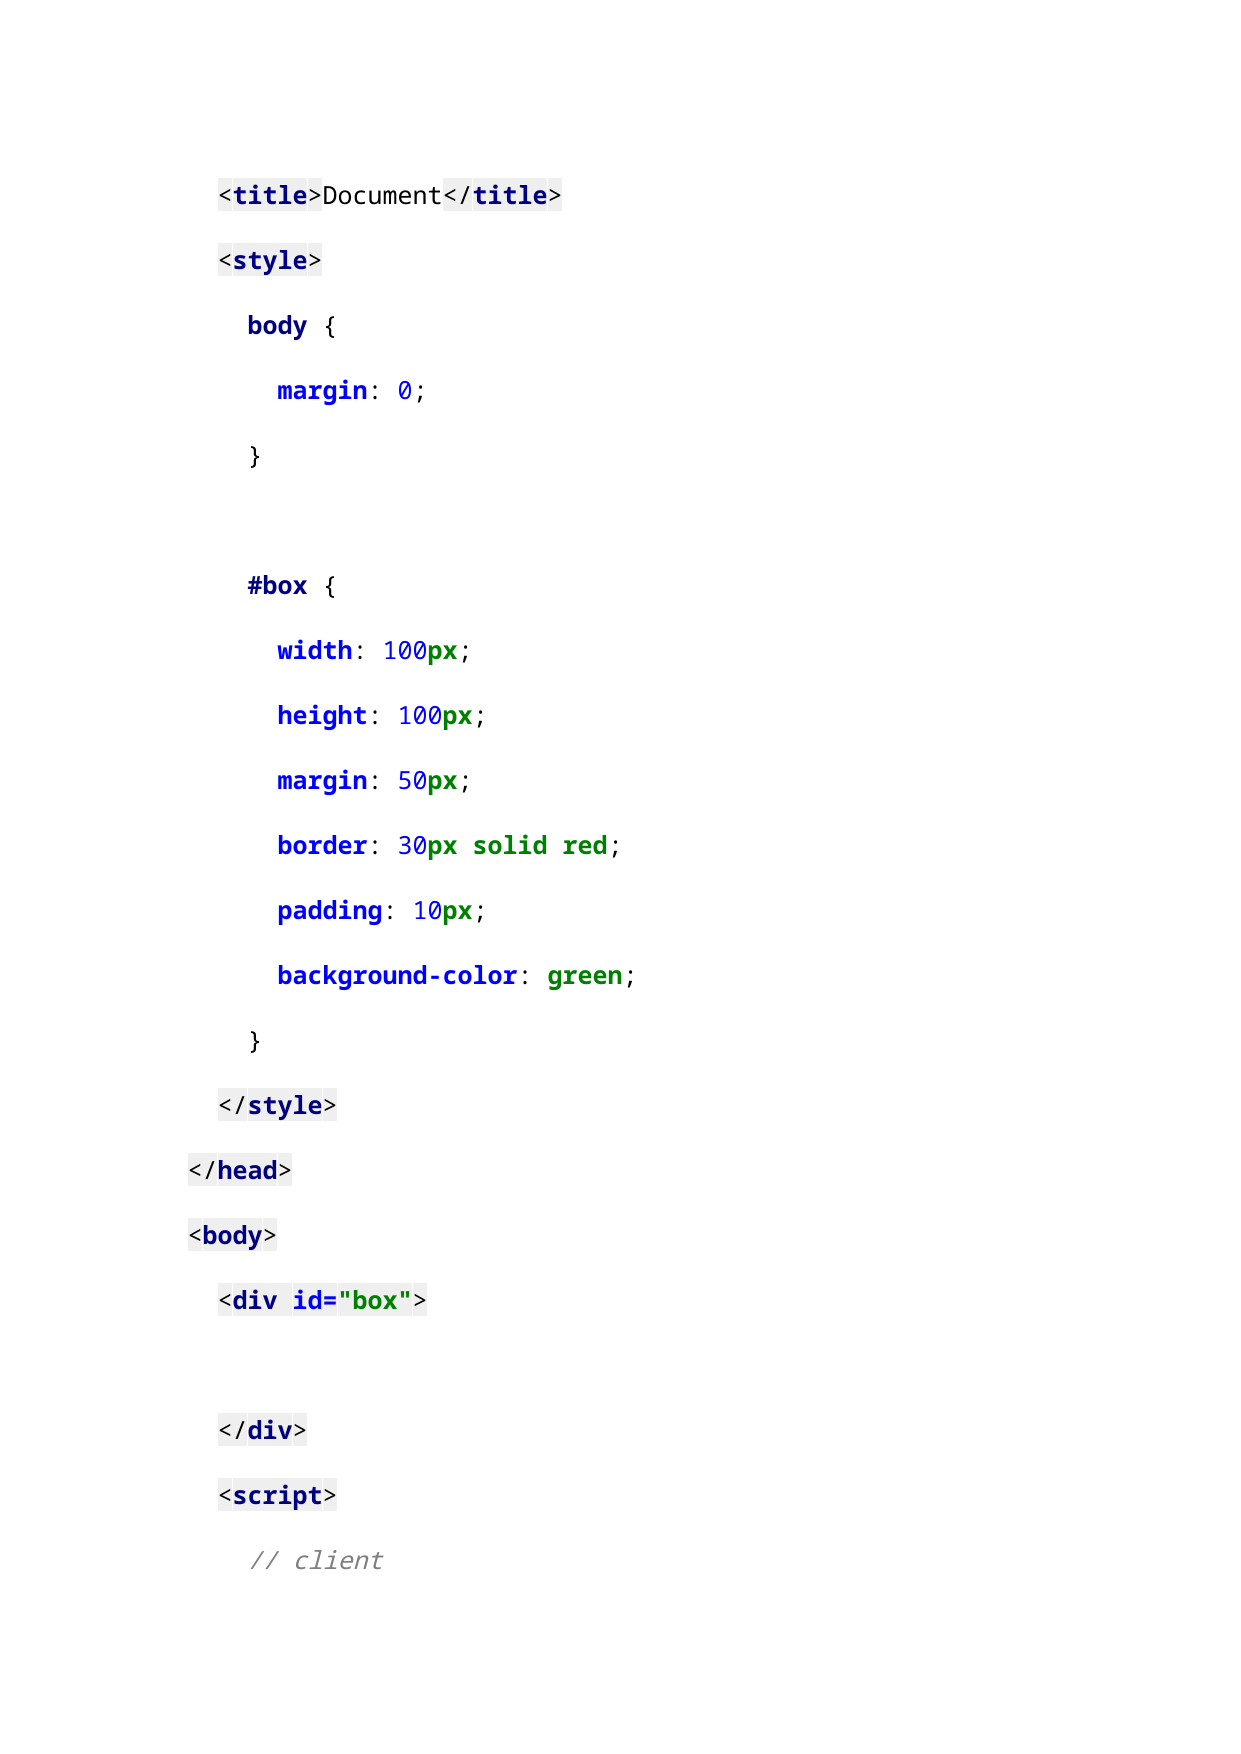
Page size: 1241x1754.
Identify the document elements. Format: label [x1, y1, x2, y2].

text [187, 162, 1053, 1592]
